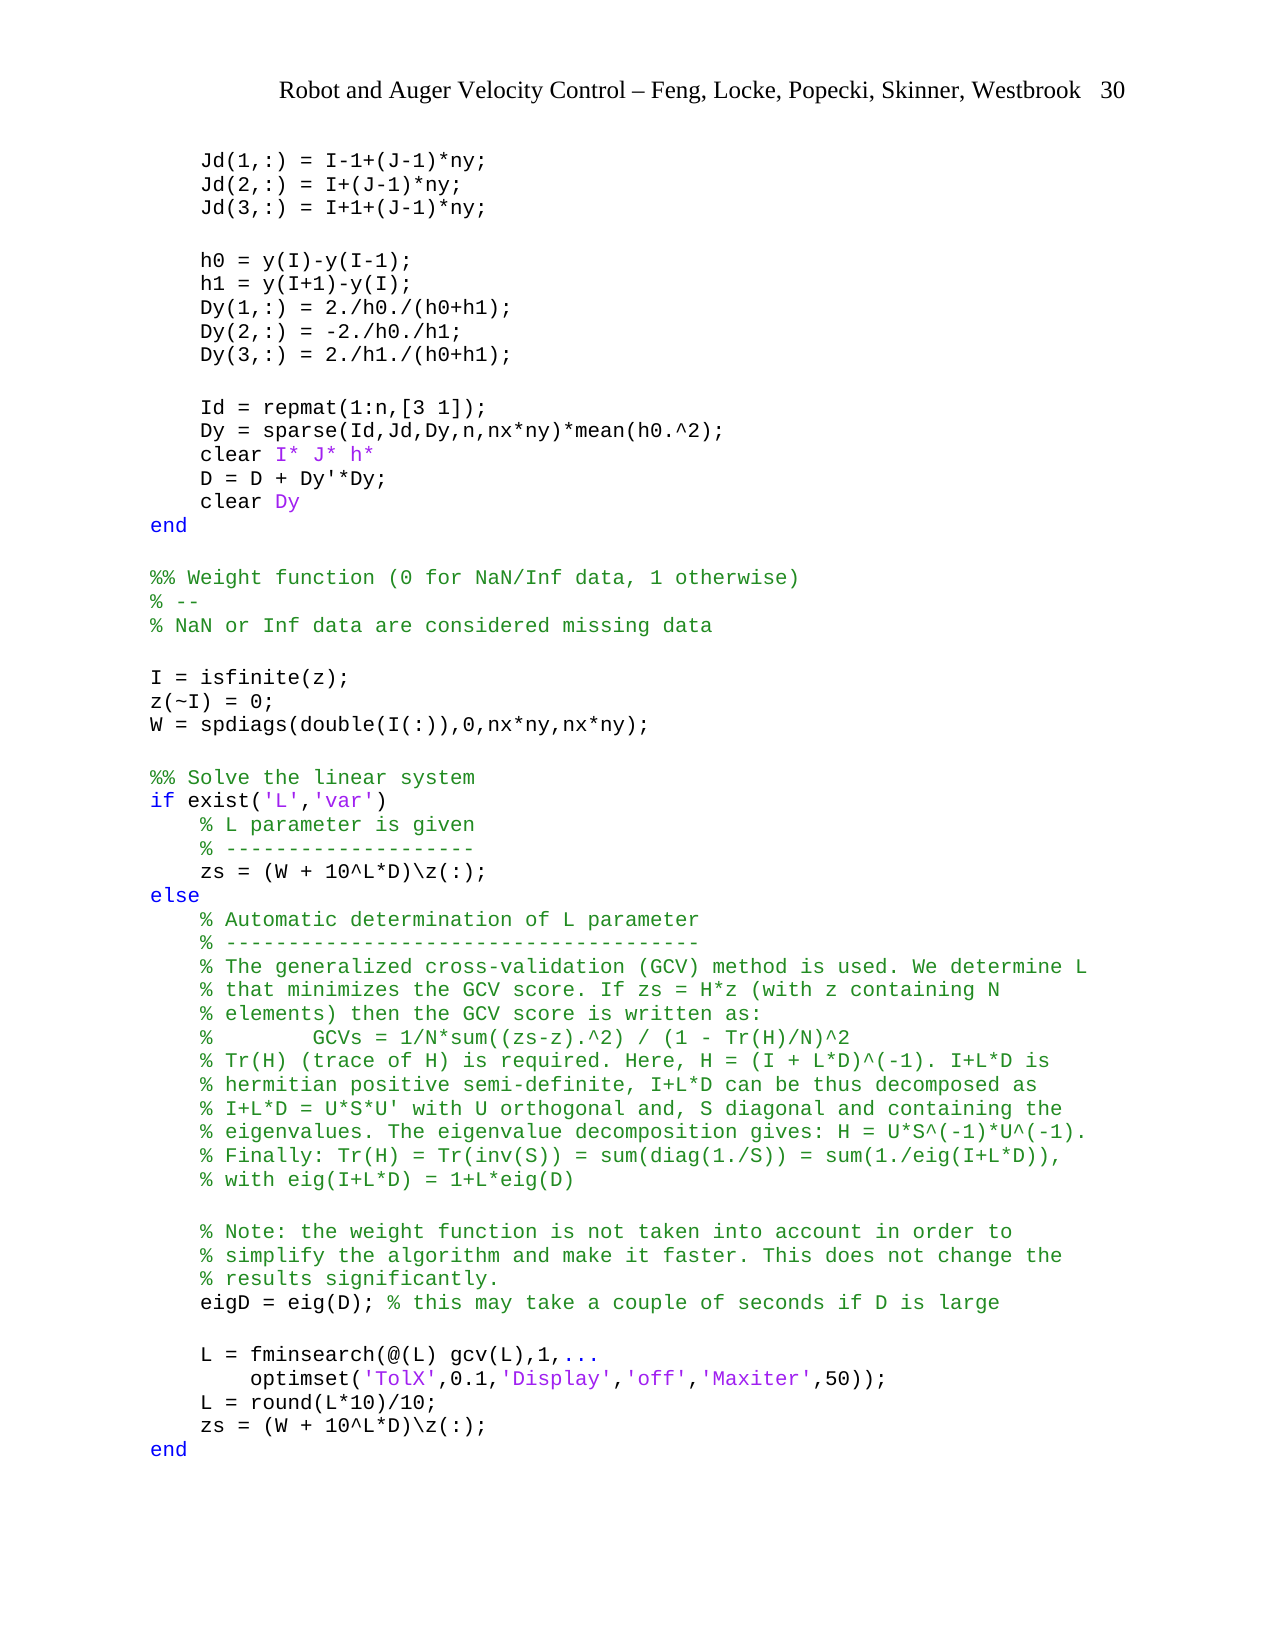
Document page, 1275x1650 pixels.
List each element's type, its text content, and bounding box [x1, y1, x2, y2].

text % elements) then the GCV score is written as: [150, 1003, 1125, 1027]
text % hermitian positive semi-definite, I+L*D can be thus decomposed as [150, 1074, 1125, 1098]
text optimset('TolX',0.1,'Display','off','Maxiter',50)); [150, 1368, 1125, 1392]
text % -------------------- [150, 838, 1125, 861]
text clear Dy [150, 491, 1125, 515]
text end [150, 515, 1125, 538]
text % Tr(H) (trace of H) is required. Here, H = (I + L*D)^(-1). I+L*D is [150, 1050, 1125, 1074]
text zs = (W + 10^L*D)\z(:); [150, 861, 1125, 885]
text end [150, 1439, 1125, 1463]
text if exist('L','var') [150, 790, 1125, 814]
text % GCVs = 1/N*sum((zs-z).^2) / (1 - Tr(H)/N)^2 [150, 1027, 1125, 1050]
text Jd(3,:) = I+1+(J-1)*ny; [150, 197, 1125, 221]
text h0 = y(I)-y(I-1); [150, 250, 1125, 273]
text % NaN or Inf data are considered missing data [150, 614, 1125, 638]
text % L parameter is given [150, 814, 1125, 838]
text %% Weight function (0 for NaN/Inf data, 1 otherwise) [150, 567, 1125, 591]
text Dy(3,:) = 2./h1./(h0+h1); [150, 344, 1125, 368]
text Dy = sparse(Id,Jd,Dy,n,nx*ny)*mean(h0.^2); [150, 420, 1125, 444]
text % I+L*D = U*S*U' with U orthogonal and, S diagonal and containing the [150, 1098, 1125, 1121]
text Jd(1,:) = I-1+(J-1)*ny; [150, 150, 1125, 174]
text h1 = y(I+1)-y(I); [150, 273, 1125, 297]
text z(~I) = 0; [150, 691, 1125, 714]
text W = spdiags(double(I(:)),0,nx*ny,nx*ny); [150, 714, 1125, 738]
text % simplify the algorithm and make it faster. This does not change the [150, 1245, 1125, 1268]
text % -------------------------------------- [150, 932, 1125, 956]
text Id = repmat(1:n,[3 1]); [150, 397, 1125, 420]
text % that minimizes the GCV score. If zs = H*z (with z containing N [150, 979, 1125, 1003]
text % results significantly. [150, 1268, 1125, 1292]
text Dy(2,:) = -2./h0./h1; [150, 321, 1125, 344]
text % Automatic determination of L parameter [150, 908, 1125, 932]
text % eigenvalues. The eigenvalue decomposition gives: H = U*S^(-1)*U^(-1). [150, 1121, 1125, 1145]
text % -- [150, 591, 1125, 614]
text Dy(1,:) = 2./h0./(h0+h1); [150, 297, 1125, 321]
text % with eig(I+L*D) = 1+L*eig(D) [150, 1169, 1125, 1192]
text L = fminsearch(@(L) gcv(L),1,... [150, 1344, 1125, 1368]
text else [150, 885, 1125, 908]
text % Finally: Tr(H) = Tr(inv(S)) = sum(diag(1./S)) = sum(1./eig(I+L*D)), [150, 1145, 1125, 1169]
text I = isfinite(z); [150, 667, 1125, 691]
text clear I* J* h* [150, 444, 1125, 468]
text % The generalized cross-validation (GCV) method is used. We determine L [150, 956, 1125, 979]
text %% Solve the linear system [150, 767, 1125, 790]
text eigD = eig(D); % this may take a couple of seconds if D is large [150, 1292, 1125, 1316]
text % Note: the weight function is not taken into account in order to [150, 1221, 1125, 1245]
text D = D + Dy'*Dy; [150, 468, 1125, 491]
text Jd(2,:) = I+(J-1)*ny; [150, 174, 1125, 197]
text zs = (W + 10^L*D)\z(:); [150, 1415, 1125, 1439]
text L = round(L*10)/10; [150, 1392, 1125, 1415]
